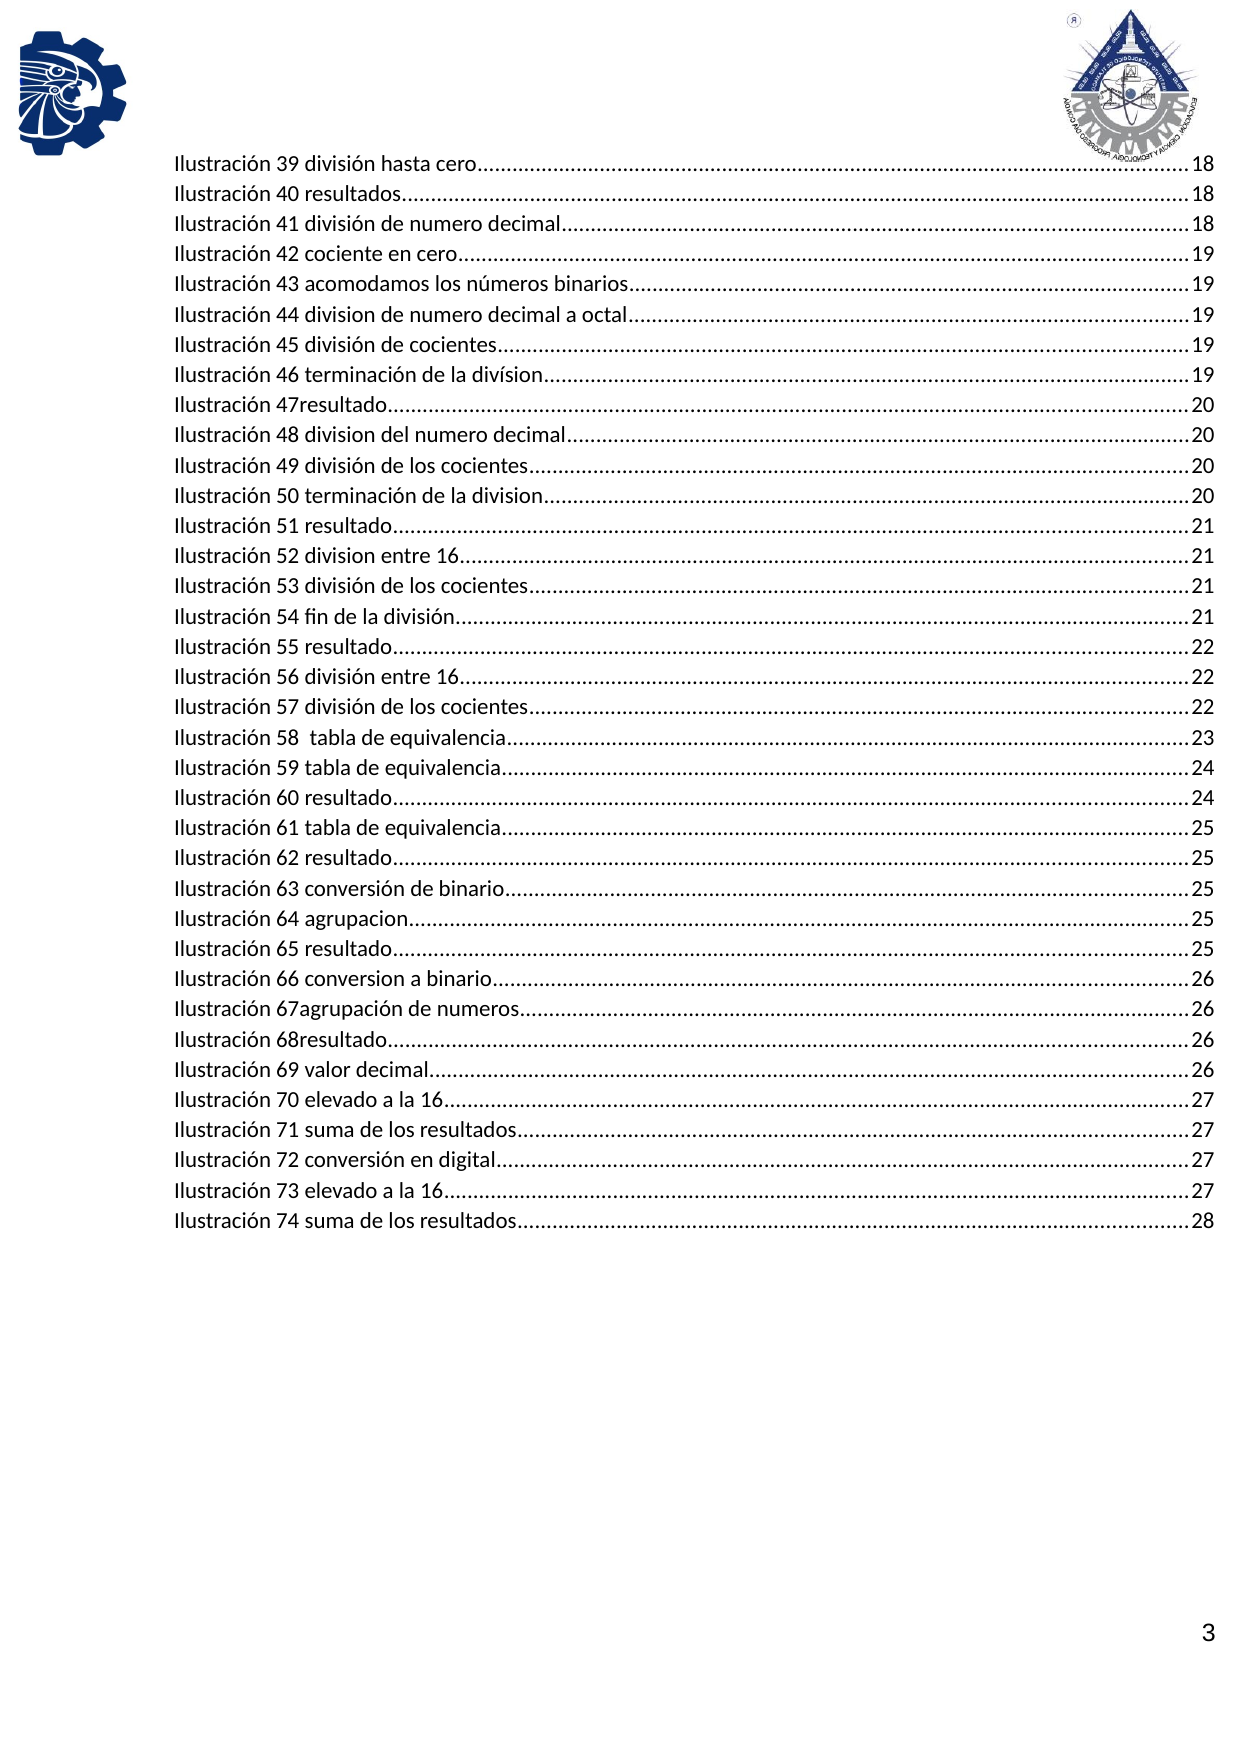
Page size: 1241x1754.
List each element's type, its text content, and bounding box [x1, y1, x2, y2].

text Ilustración 44 division de numero decimal a octal 19 [174, 300, 1215, 328]
text Ilustración 72 conversión en digital 27 [174, 1146, 1215, 1173]
text Ilustración 65 resultado 25 [174, 934, 1215, 962]
text Ilustración 74 suma de los resultados 28 [174, 1206, 1215, 1234]
text Ilustración 42 cociente en cero 19 [174, 239, 1215, 267]
text Ilustración 64 agrupacion 25 [174, 904, 1215, 932]
text Ilustración 55 resultado 22 [174, 632, 1215, 660]
text Ilustración 58 tabla de equivalencia 23 [174, 723, 1215, 751]
text Ilustración 69 valor decimal 26 [174, 1055, 1215, 1083]
text Ilustración 62 resultado 25 [174, 843, 1215, 871]
text Ilustración 50 terminación de la division 20 [174, 481, 1215, 509]
text Ilustración 56 división entre 16 22 [174, 662, 1215, 690]
text Ilustración 41 división de numero decimal 18 [174, 209, 1215, 237]
picture [1063, 9, 1200, 149]
text Ilustración 54 fin de la división 21 [174, 602, 1215, 630]
text Ilustración 43 acomodamos los números binarios 19 [174, 269, 1215, 297]
text Ilustración 57 división de los cocientes 22 [174, 692, 1215, 720]
text Ilustración 49 división de los cocientes 20 [174, 451, 1215, 479]
text Ilustración 59 tabla de equivalencia 24 [174, 753, 1215, 781]
text Ilustración 48 division del numero decimal 20 [174, 421, 1215, 448]
text Ilustración 66 conversion a binario 26 [174, 964, 1215, 992]
text Ilustración 46 terminación de la divísion 19 [174, 360, 1215, 388]
text Ilustración 61 tabla de equivalencia 25 [174, 813, 1215, 841]
text Ilustración 60 resultado 24 [174, 783, 1215, 811]
text Ilustración 45 división de cocientes 19 [174, 330, 1215, 358]
text Ilustración 40 resultados 18 [174, 179, 1215, 207]
text Ilustración 53 división de los cocientes 21 [174, 572, 1215, 599]
text Ilustración 47resultado 20 [174, 390, 1215, 418]
text Ilustración 68resultado 26 [174, 1025, 1215, 1053]
text Ilustración 70 elevado a la 16 27 [174, 1085, 1215, 1113]
text Ilustración 63 conversión de binario 25 [174, 874, 1215, 902]
text Ilustración 39 división hasta cero 18 [174, 149, 1215, 177]
text Ilustración 71 suma de los resultados 27 [174, 1115, 1215, 1143]
text Ilustración 73 elevado a la 16 27 [174, 1176, 1215, 1204]
text Ilustración 51 resultado 21 [174, 511, 1215, 539]
picture [17, 27, 135, 159]
text Ilustración 52 division entre 16 21 [174, 541, 1215, 569]
text Ilustración 67agrupación de numeros 26 [174, 994, 1215, 1022]
